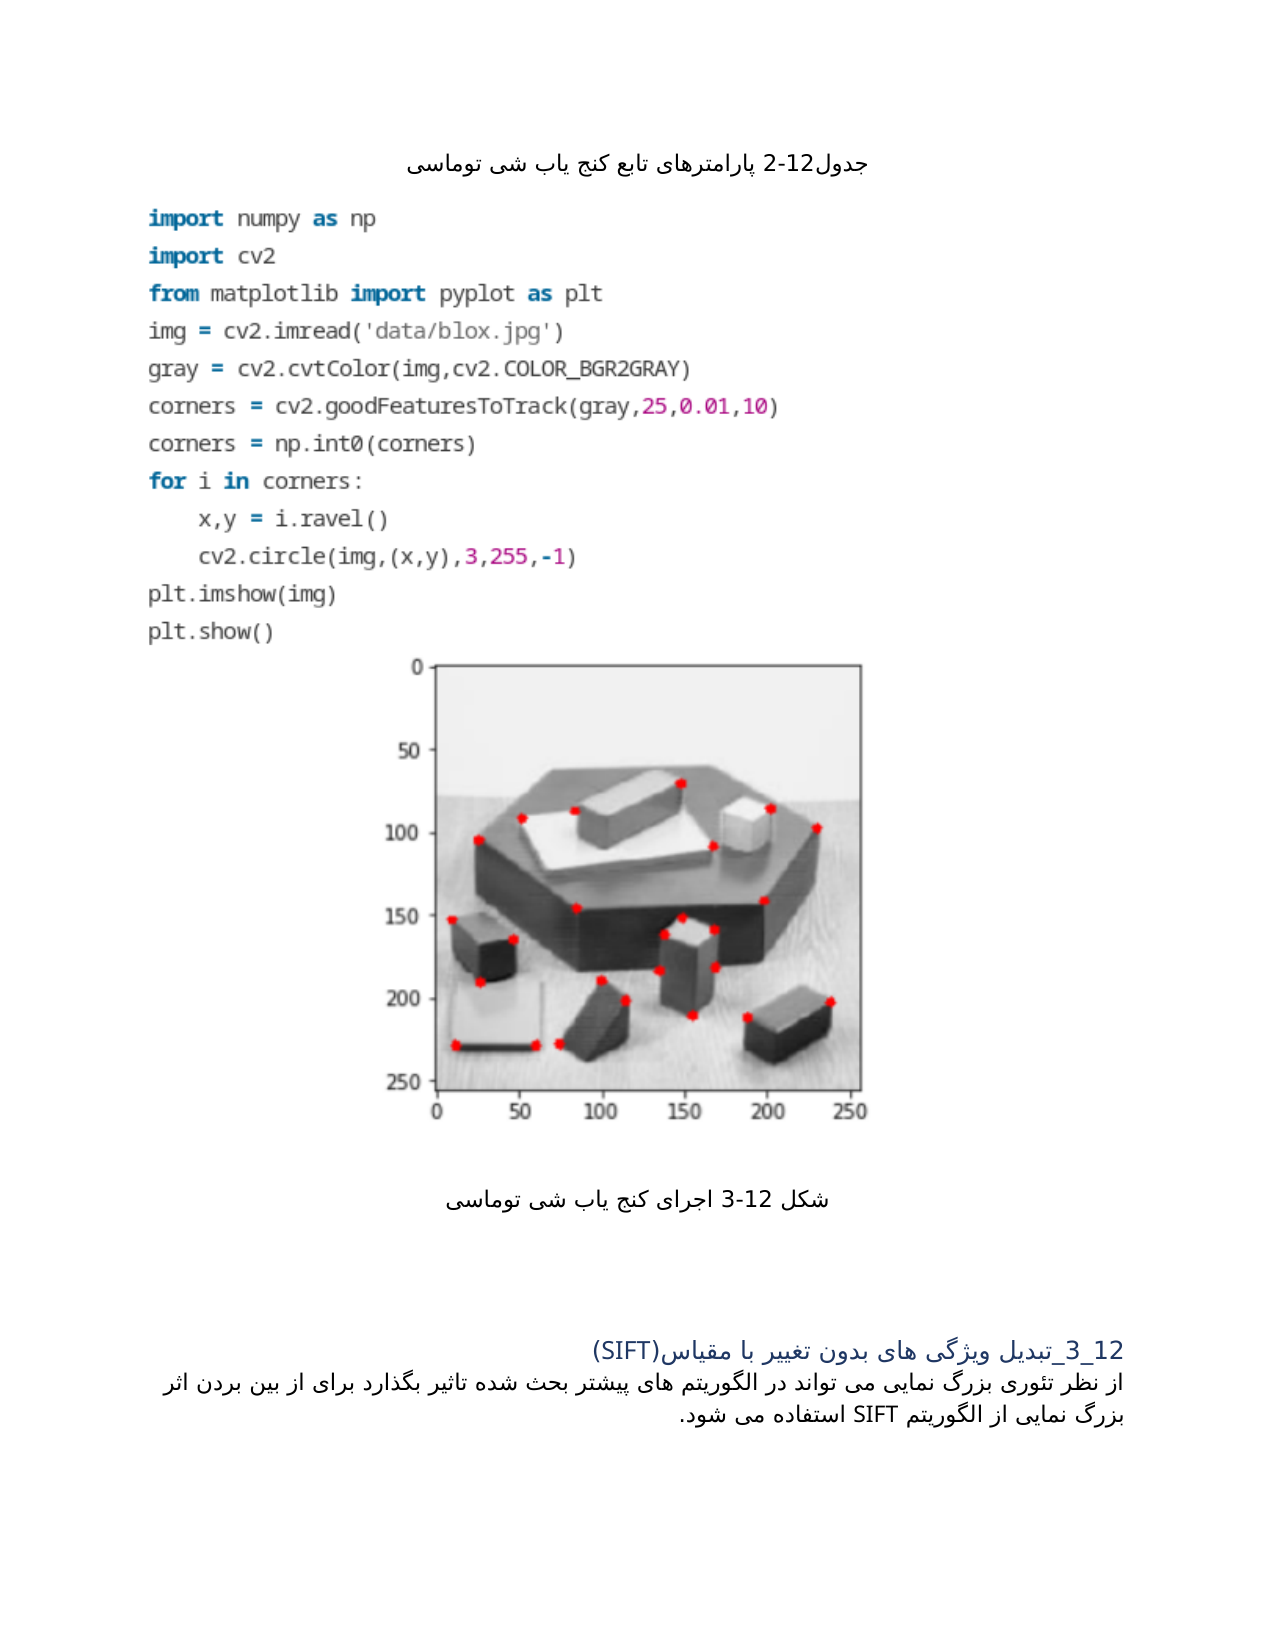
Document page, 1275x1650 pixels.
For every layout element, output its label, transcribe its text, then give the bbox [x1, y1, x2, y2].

text از نظر تئوری بزرگ نمایی می تواند در الگوریتم های پیشتر بحث شده تاثیر بگذارد برای از بین بردن اثر بزرگ نمایی از الگوریتم SIFT استفاده می شود. [150, 1369, 1125, 1429]
text جدول12-2 پارامترهای تابع کنج یاب شی توماسی [150, 150, 1125, 177]
text شکل 12-3 اجرای کنج یاب شی توماسی [150, 1186, 1125, 1213]
subtitle 12_3_تبدیل ویژگی های بدون تغییر با مقیاس(SIFT) [150, 1333, 1125, 1367]
